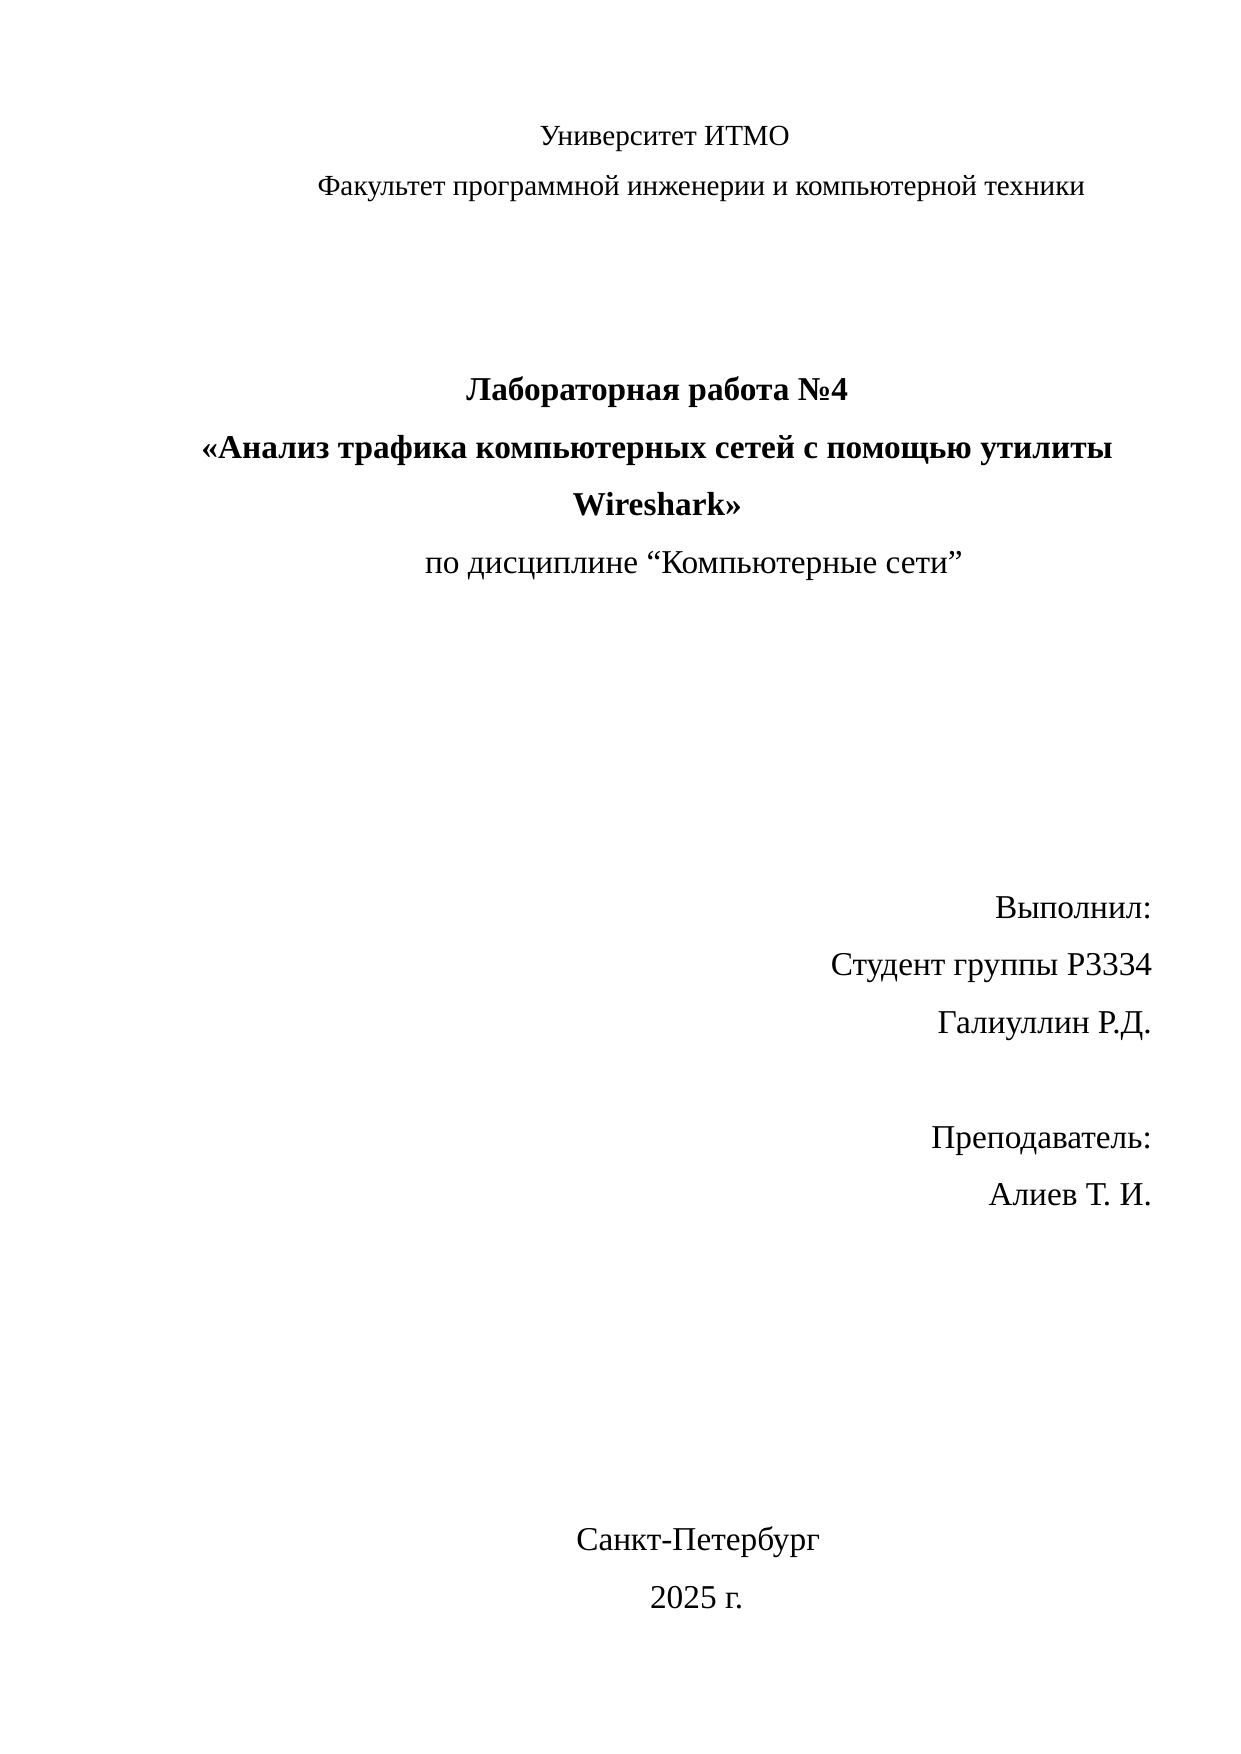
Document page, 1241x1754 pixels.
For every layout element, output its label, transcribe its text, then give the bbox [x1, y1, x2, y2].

text Университет ИТМО [177, 118, 1152, 152]
text 2025 г. [472, 1577, 1152, 1616]
text Факультет программной инженерии и компьютерной техники [177, 168, 1152, 202]
text Алиев Т. И. [177, 1175, 1152, 1213]
text Санкт-Петербург [398, 1520, 1152, 1558]
text Wireshark» [162, 485, 1152, 523]
text Лабораторная работа №4 [162, 370, 1152, 408]
text Выполнил: [177, 887, 1152, 926]
text Галиуллин Р.Д. [177, 1002, 1152, 1041]
text «Анализ трафика компьютерных сетей с помощью утилиты [162, 427, 1152, 466]
text Студент группы P3334 [177, 945, 1152, 983]
text Преподаватель: [177, 1117, 1152, 1156]
text по дисциплине “Компьютерные сети” [236, 542, 1152, 581]
